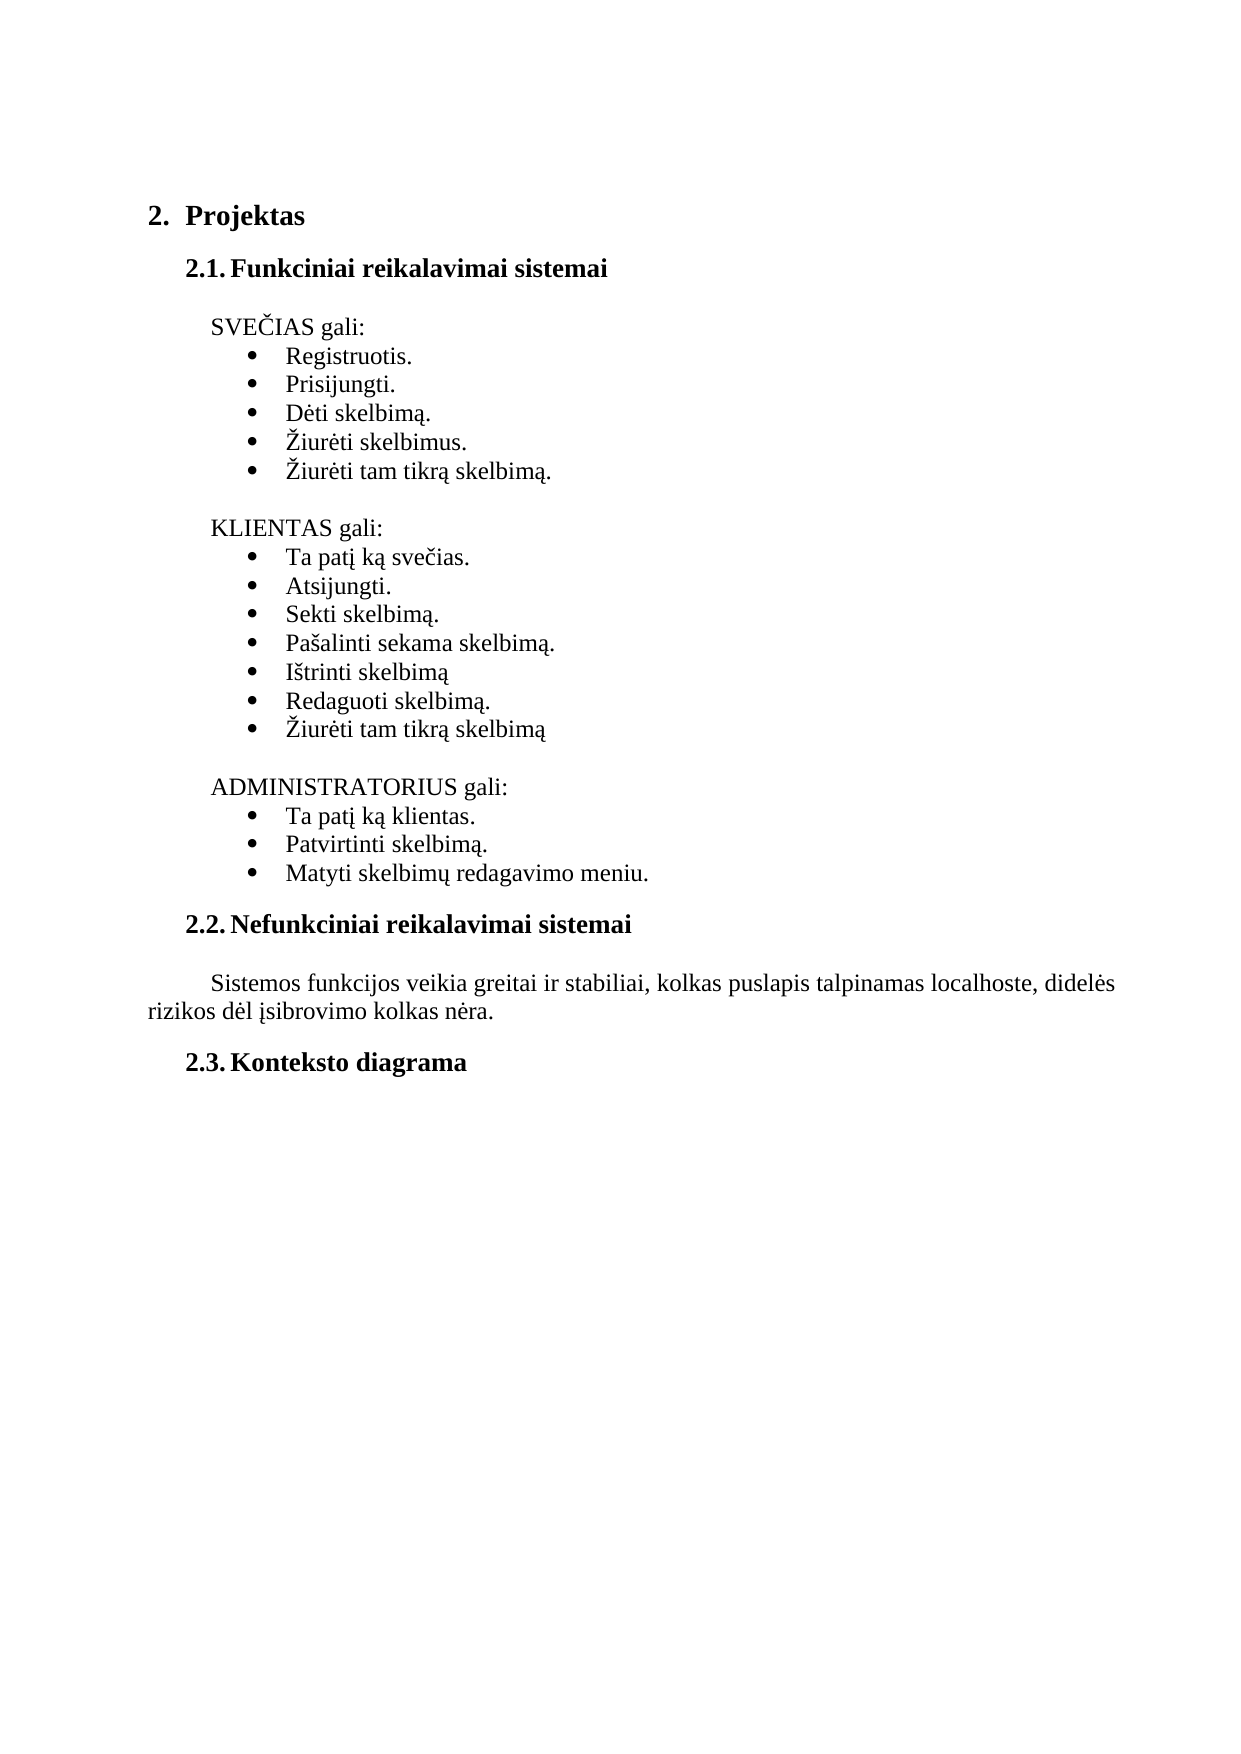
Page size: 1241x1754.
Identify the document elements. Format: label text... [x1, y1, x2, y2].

subtitle Nefunkciniai reikalavimai sistemai [185, 908, 1122, 939]
list Žiurėti skelbimus. [248, 427, 1122, 456]
list Ta patį ką svečias. [248, 542, 1122, 571]
text ADMINISTRATORIUS gali: [148, 772, 1122, 801]
list Ištrinti skelbimą [248, 657, 1122, 686]
subtitle Projektas [148, 198, 1122, 231]
list Patvirtinti skelbimą. [248, 829, 1122, 858]
list Pašalinti sekama skelbimą. [248, 628, 1122, 657]
subtitle Funkciniai reikalavimai sistemai [185, 252, 1122, 283]
list Matyti skelbimų redagavimo meniu. [248, 858, 1122, 887]
subtitle Konteksto diagrama [185, 1046, 1122, 1077]
list Atsijungti. [248, 571, 1122, 599]
list Registruotis. [248, 341, 1122, 369]
list Dėti skelbimą. [248, 398, 1122, 427]
text Sistemos funkcijos veikia greitai ir stabiliai, kolkas puslapis talpinamas localhoste, didelės rizikos dėl įsibrovimo kolkas nėra. [148, 968, 1122, 1025]
list Sekti skelbimą. [248, 599, 1122, 628]
text KLIENTAS gali: [148, 513, 1122, 542]
list Redaguoti skelbimą. [248, 686, 1122, 714]
list Žiurėti tam tikrą skelbimą. [248, 456, 1122, 484]
list Prisijungti. [248, 369, 1122, 398]
list Ta patį ką klientas. [248, 801, 1122, 829]
list Žiurėti tam tikrą skelbimą [248, 714, 1122, 743]
text SVEČIAS gali: [148, 312, 1122, 341]
